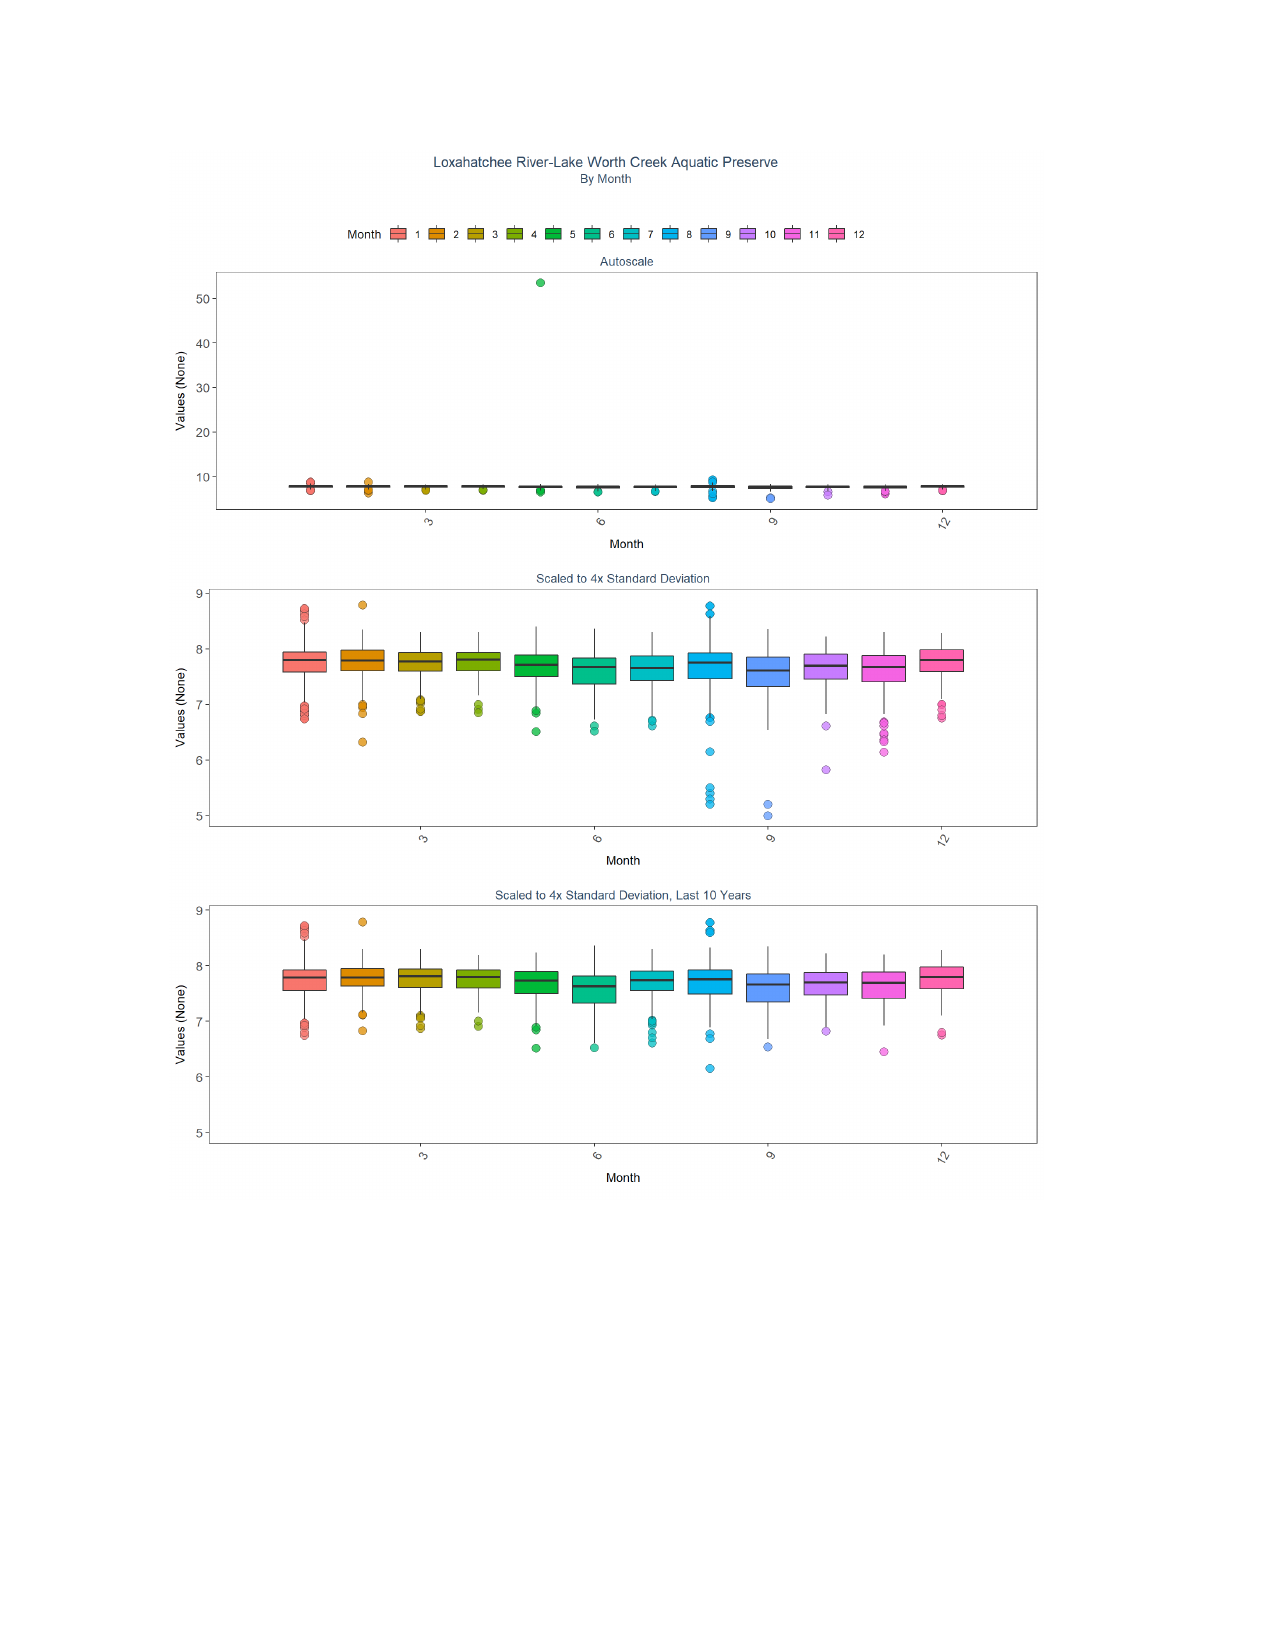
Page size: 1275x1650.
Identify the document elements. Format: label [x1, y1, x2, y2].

picture [168, 150, 1044, 1200]
